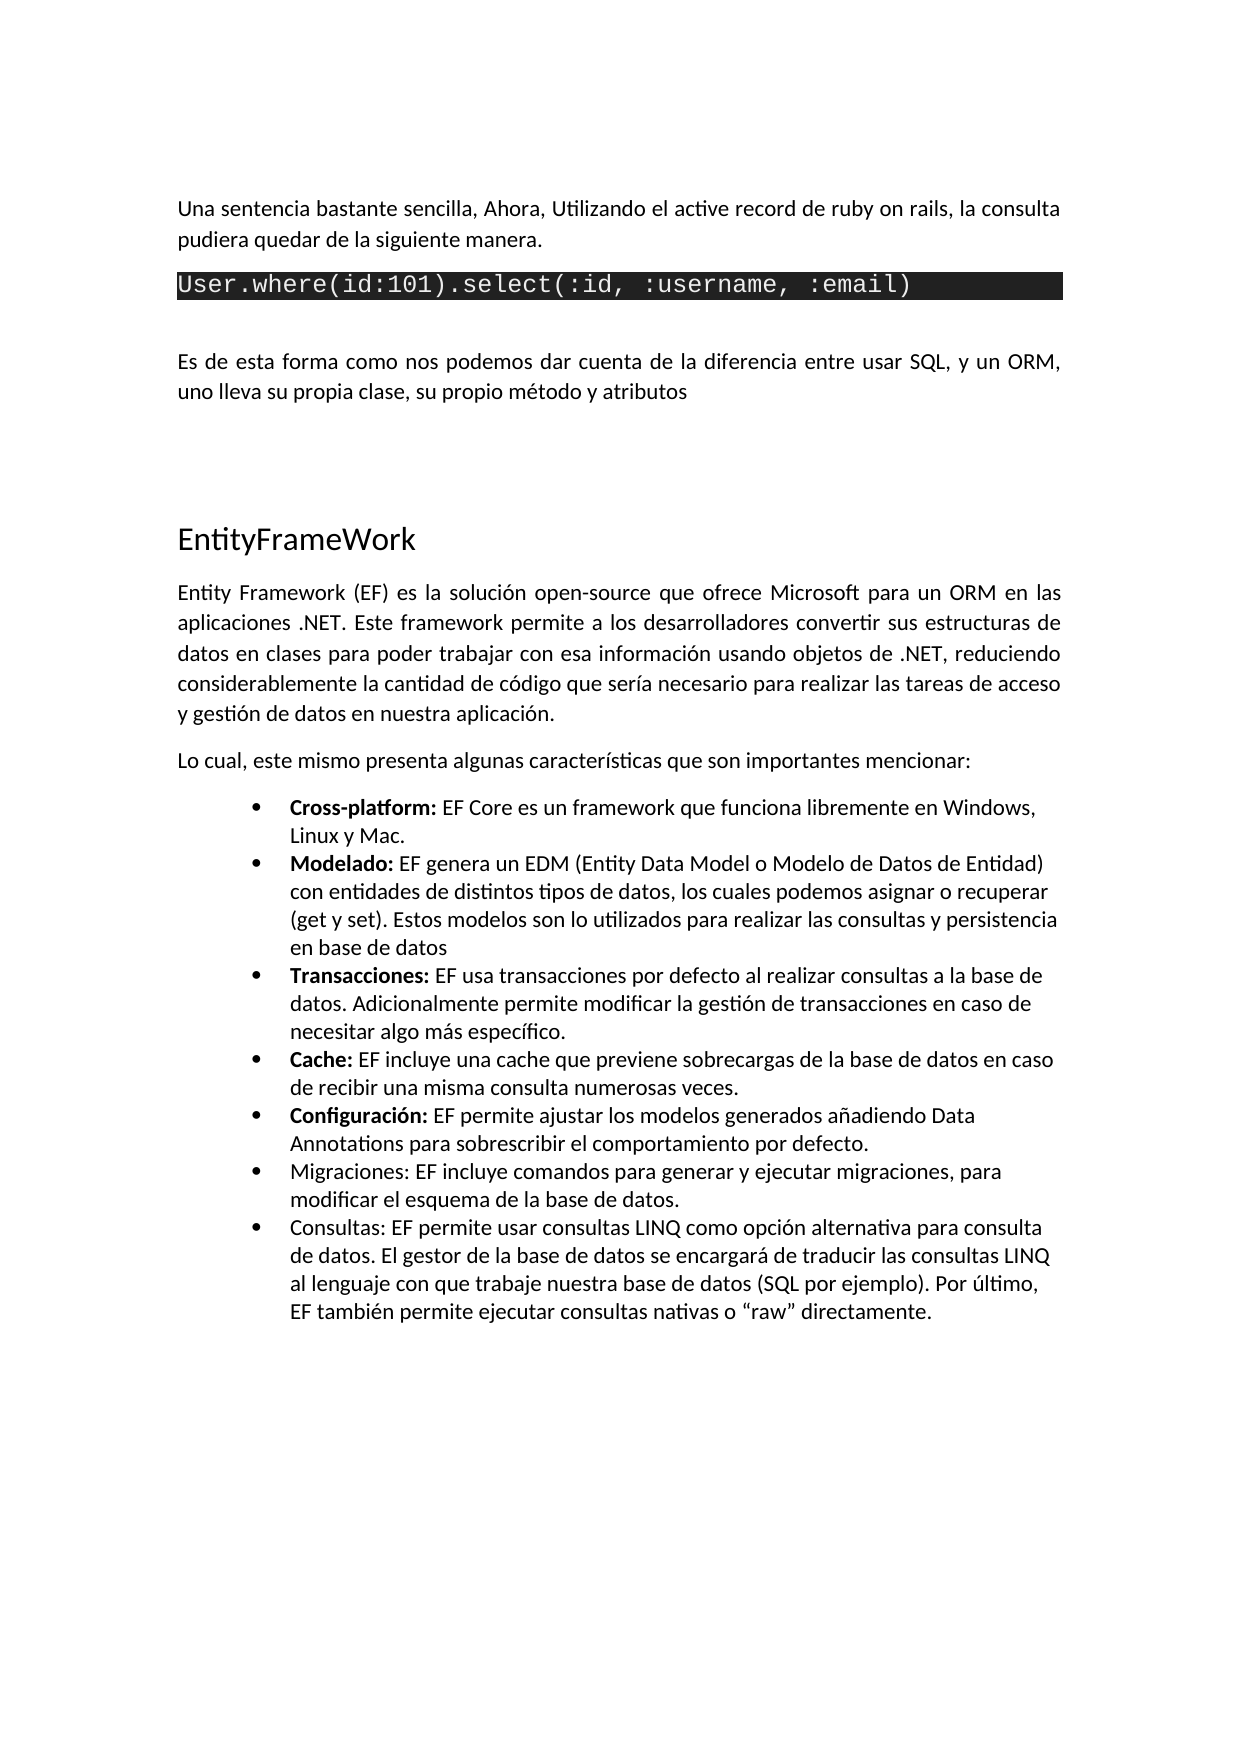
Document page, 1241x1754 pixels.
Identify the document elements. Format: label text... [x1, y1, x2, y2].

list Consultas: EF permite usar consultas LINQ como opción alternativa para consulta de datos. El gestor de la base de datos se encargará de traducir las consultas LINQ al lenguaje con que trabaje nuestra base de datos (SQL por ejemplo). Por último, EF también permite ejecutar consultas nativas o “raw” directamente. [252, 1213, 1063, 1325]
text Es de esta forma como nos podemos dar cuenta de la diferencia entre usar SQL, y un ORM, uno lleva su propia clase, su propio método y atributos [177, 347, 1063, 405]
text Entity Framework (EF) es la solución open-source que ofrece Microsoft para un ORM en las aplicaciones .NET. Este framework permite a los desarrolladores convertir sus estructuras de datos en clases para poder trabajar con esa información usando objetos de .NET, reduciendo considerablemente la cantidad de código que sería necesario para realizar las tareas de acceso y gestión de datos en nuestra aplicación. [177, 578, 1063, 727]
list Cross-platform: EF Core es un framework que funciona libremente en Windows, Linux y Mac. [252, 793, 1063, 849]
text Una sentencia bastante sencilla, Ahora, Utilizando el active record de ruby on rails, la consulta pudiera quedar de la siguiente manera. [177, 194, 1063, 253]
list Transacciones: EF usa transacciones por defecto al realizar consultas a la base de datos. Adicionalmente permite modificar la gestión de transacciones en caso de necesitar algo más específico. [252, 961, 1063, 1045]
list Modelado: EF genera un EDM (Entity Data Model o Modelo de Datos de Entidad) con entidades de distintos tipos de datos, los cuales podemos asignar o recuperar (get y set). Estos modelos son lo utilizados para realizar las consultas y persistencia en base de datos [252, 849, 1063, 961]
text Lo cual, este mismo presenta algunas características que son importantes mencionar: [177, 746, 1063, 774]
list Configuración: EF permite ajustar los modelos generados añadiendo Data Annotations para sobrescribir el comportamiento por defecto. [252, 1101, 1063, 1157]
list Migraciones: EF incluye comandos para generar y ejecutar migraciones, para modificar el esquema de la base de datos. [252, 1157, 1063, 1213]
text User.where(id:101).select(:id, :username, :email) [177, 272, 1063, 300]
list Cache: EF incluye una cache que previene sobrecargas de la base de datos en caso de recibir una misma consulta numerosas veces. [252, 1045, 1063, 1101]
text EntityFrameWork [177, 518, 1063, 558]
